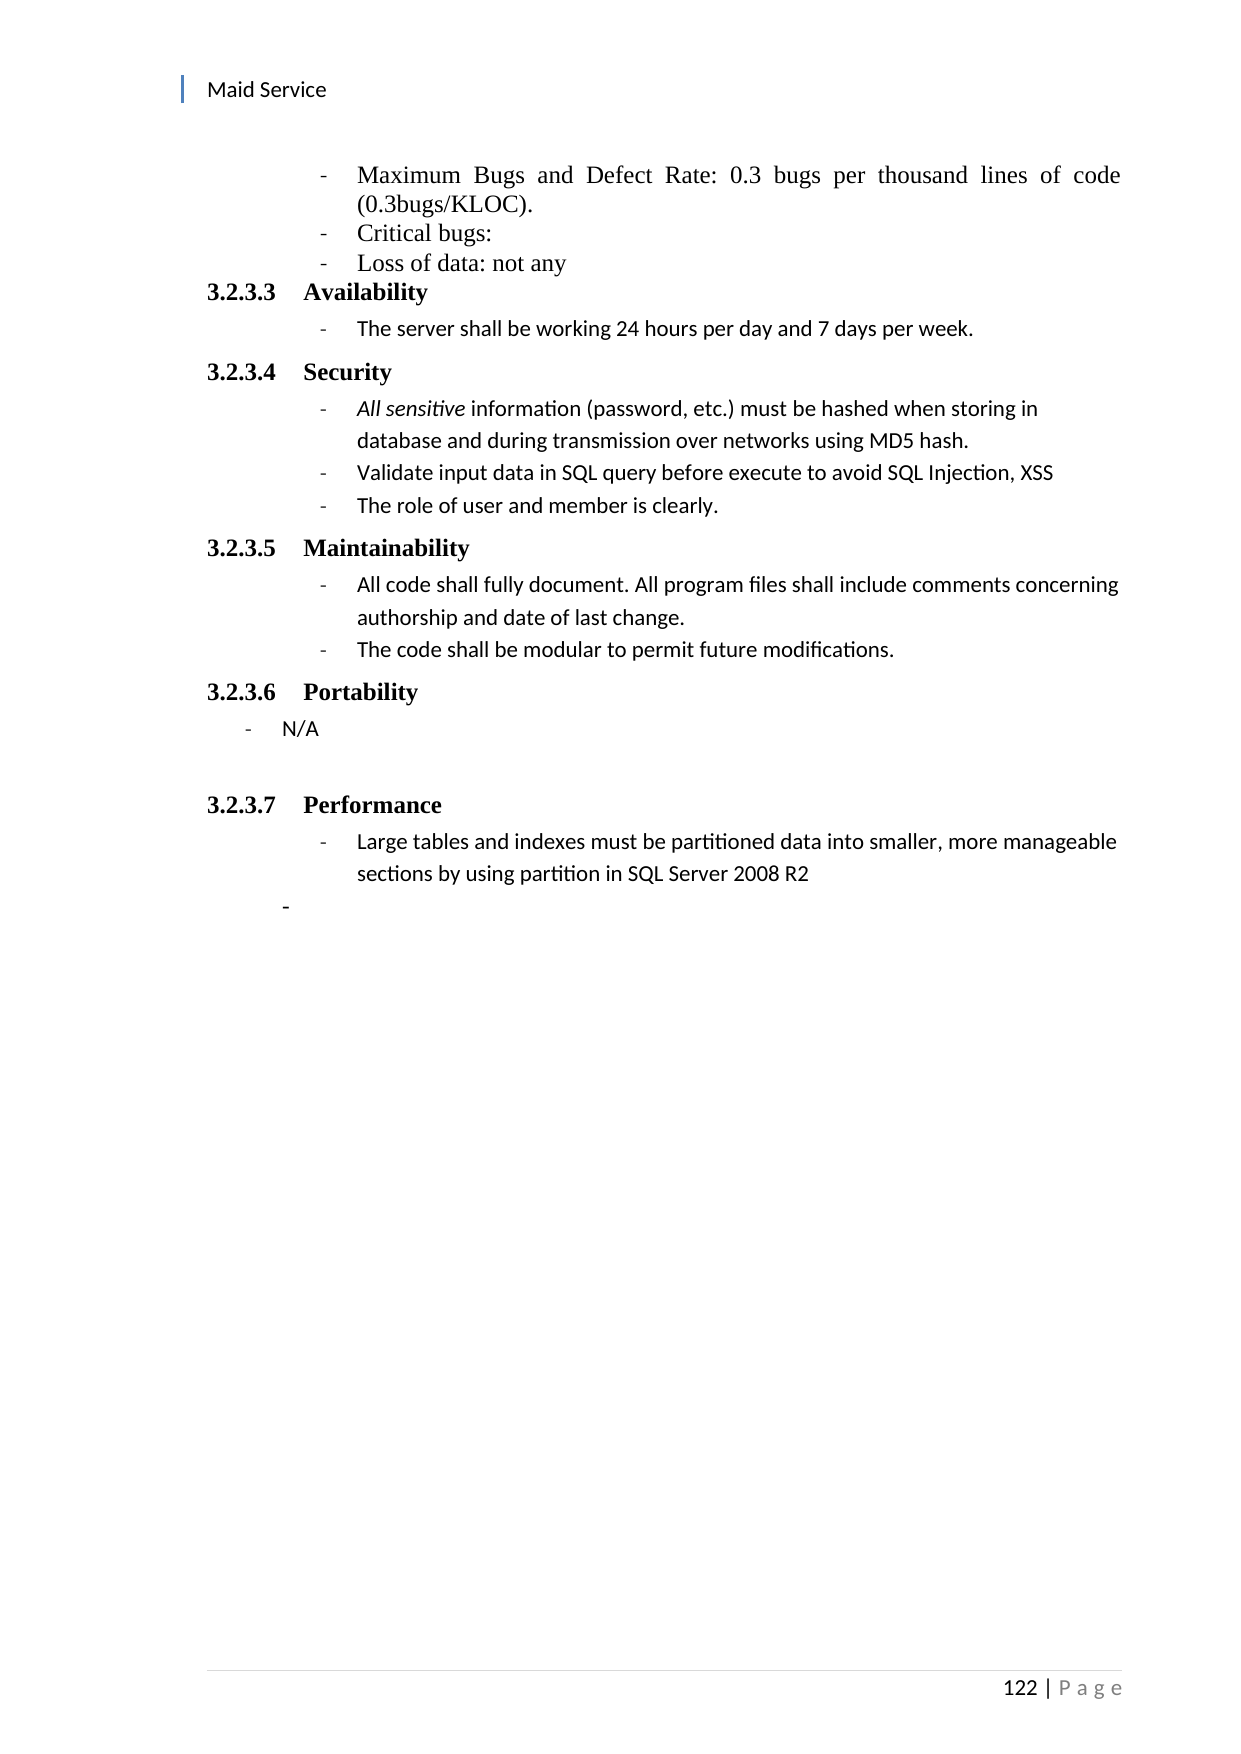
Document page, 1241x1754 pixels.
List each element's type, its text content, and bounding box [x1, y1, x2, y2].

list Large tables and indexes must be partitioned data into smaller, more manageable sections by using partition in SQL Server 2008 R2 [319, 827, 1122, 887]
list All code shall fully document. All program files shall include comments concerning authorship and date of last change. [319, 570, 1122, 631]
list Critical bugs: [319, 218, 1122, 248]
subtitle Availability [207, 277, 1122, 306]
subtitle Security [207, 357, 1122, 386]
subtitle Portability [207, 677, 1122, 706]
list The code shall be modular to permit future modifications. [319, 635, 1122, 663]
subtitle Maintainability [207, 533, 1122, 562]
subtitle Performance [207, 790, 1122, 819]
list All sensitive information (password, etc.) must be hashed when storing in database and during transmission over networks using MD5 hash. [319, 394, 1122, 454]
list The role of user and member is clearly. [319, 491, 1122, 519]
list Validate input data in SQL query before execute to avoid SQL Injection, XSS [319, 458, 1122, 487]
list Maximum Bugs and Defect Rate: 0.3 bugs per thousand lines of code (0.3bugs/KLOC). [319, 160, 1122, 218]
list The server shall be working 24 hours per day and 7 days per week. [319, 314, 1122, 342]
list Loss of data: not any [319, 248, 1122, 277]
list N/A [244, 714, 1122, 742]
